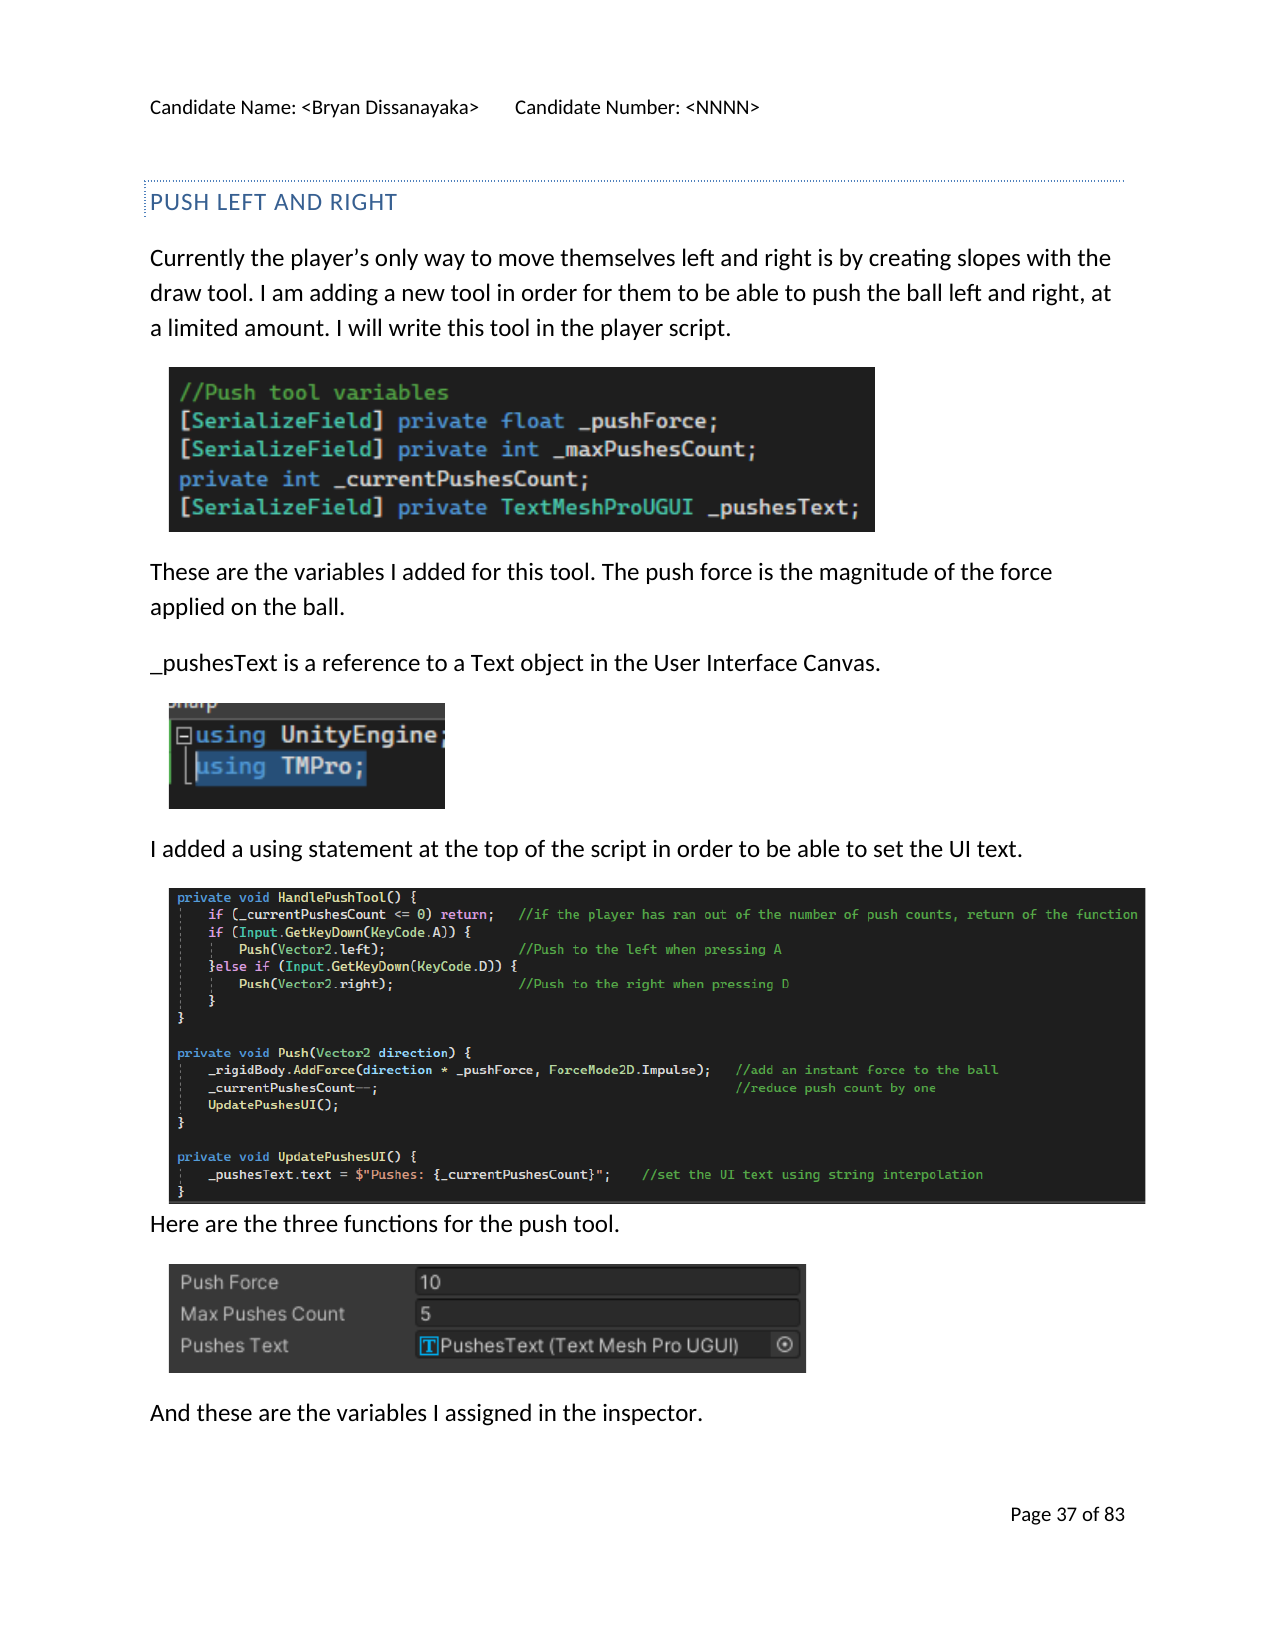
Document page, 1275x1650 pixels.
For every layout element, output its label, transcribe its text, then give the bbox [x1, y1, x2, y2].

text I added a using statement at the top of the script in order to be able to set the UI text. [150, 833, 1125, 863]
text Here are the three functions for the push tool. [150, 889, 1125, 1239]
subtitle Push left and right [144, 180, 1125, 217]
text Currently the player’s only way to move themselves left and right is by creating slopes with the draw tool. I am adding a new tool in order for them to be able to push the ball left and right, at a limited amount. I will write this tool in the player script. [150, 242, 1125, 342]
text And these are the variables I assigned in the inspector. [150, 1397, 1125, 1427]
text These are the variables I added for this tool. The push force is the magnitude of the force applied on the ball. [150, 556, 1125, 622]
text _pushesText is a reference to a Text object in the User Interface Canvas. [150, 647, 1125, 678]
